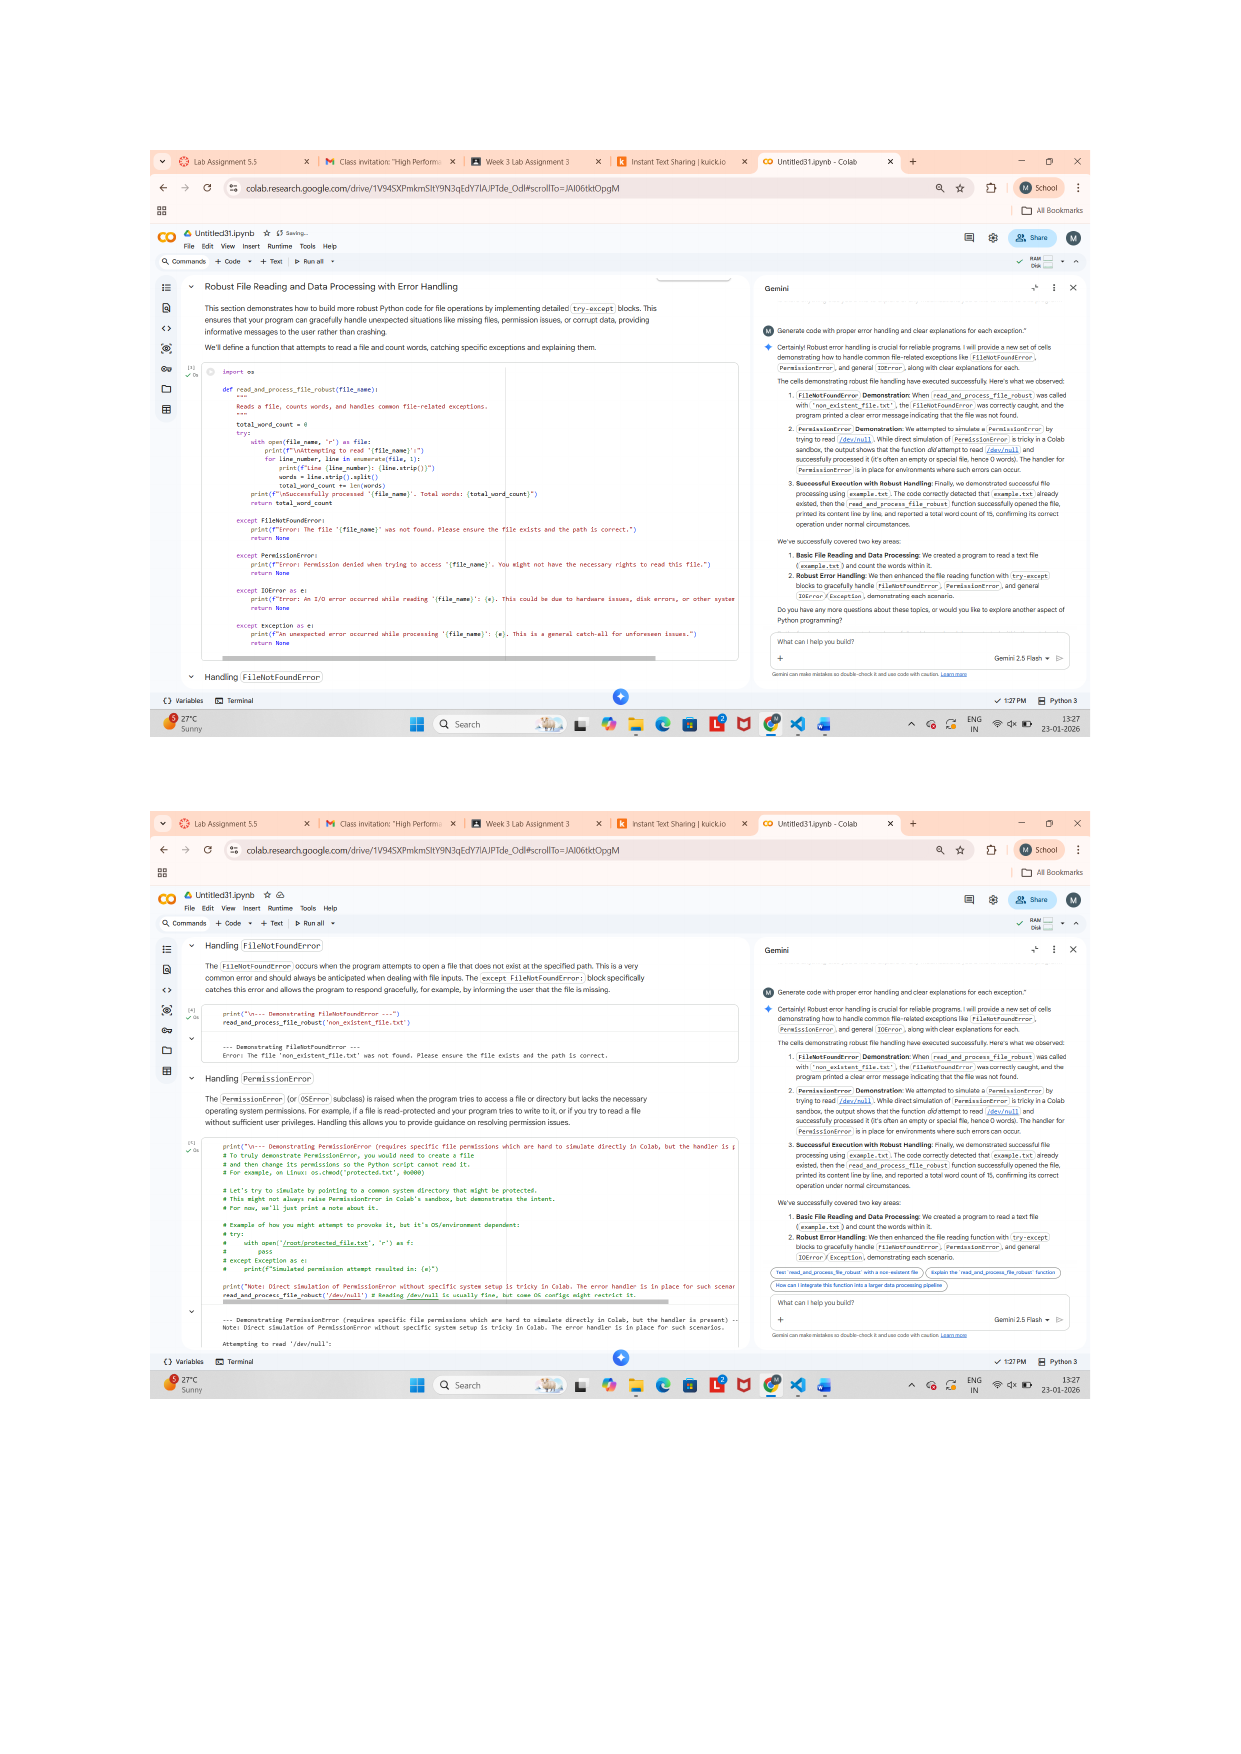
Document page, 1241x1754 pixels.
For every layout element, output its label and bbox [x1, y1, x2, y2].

picture [150, 150, 1091, 737]
picture [150, 811, 1091, 1399]
